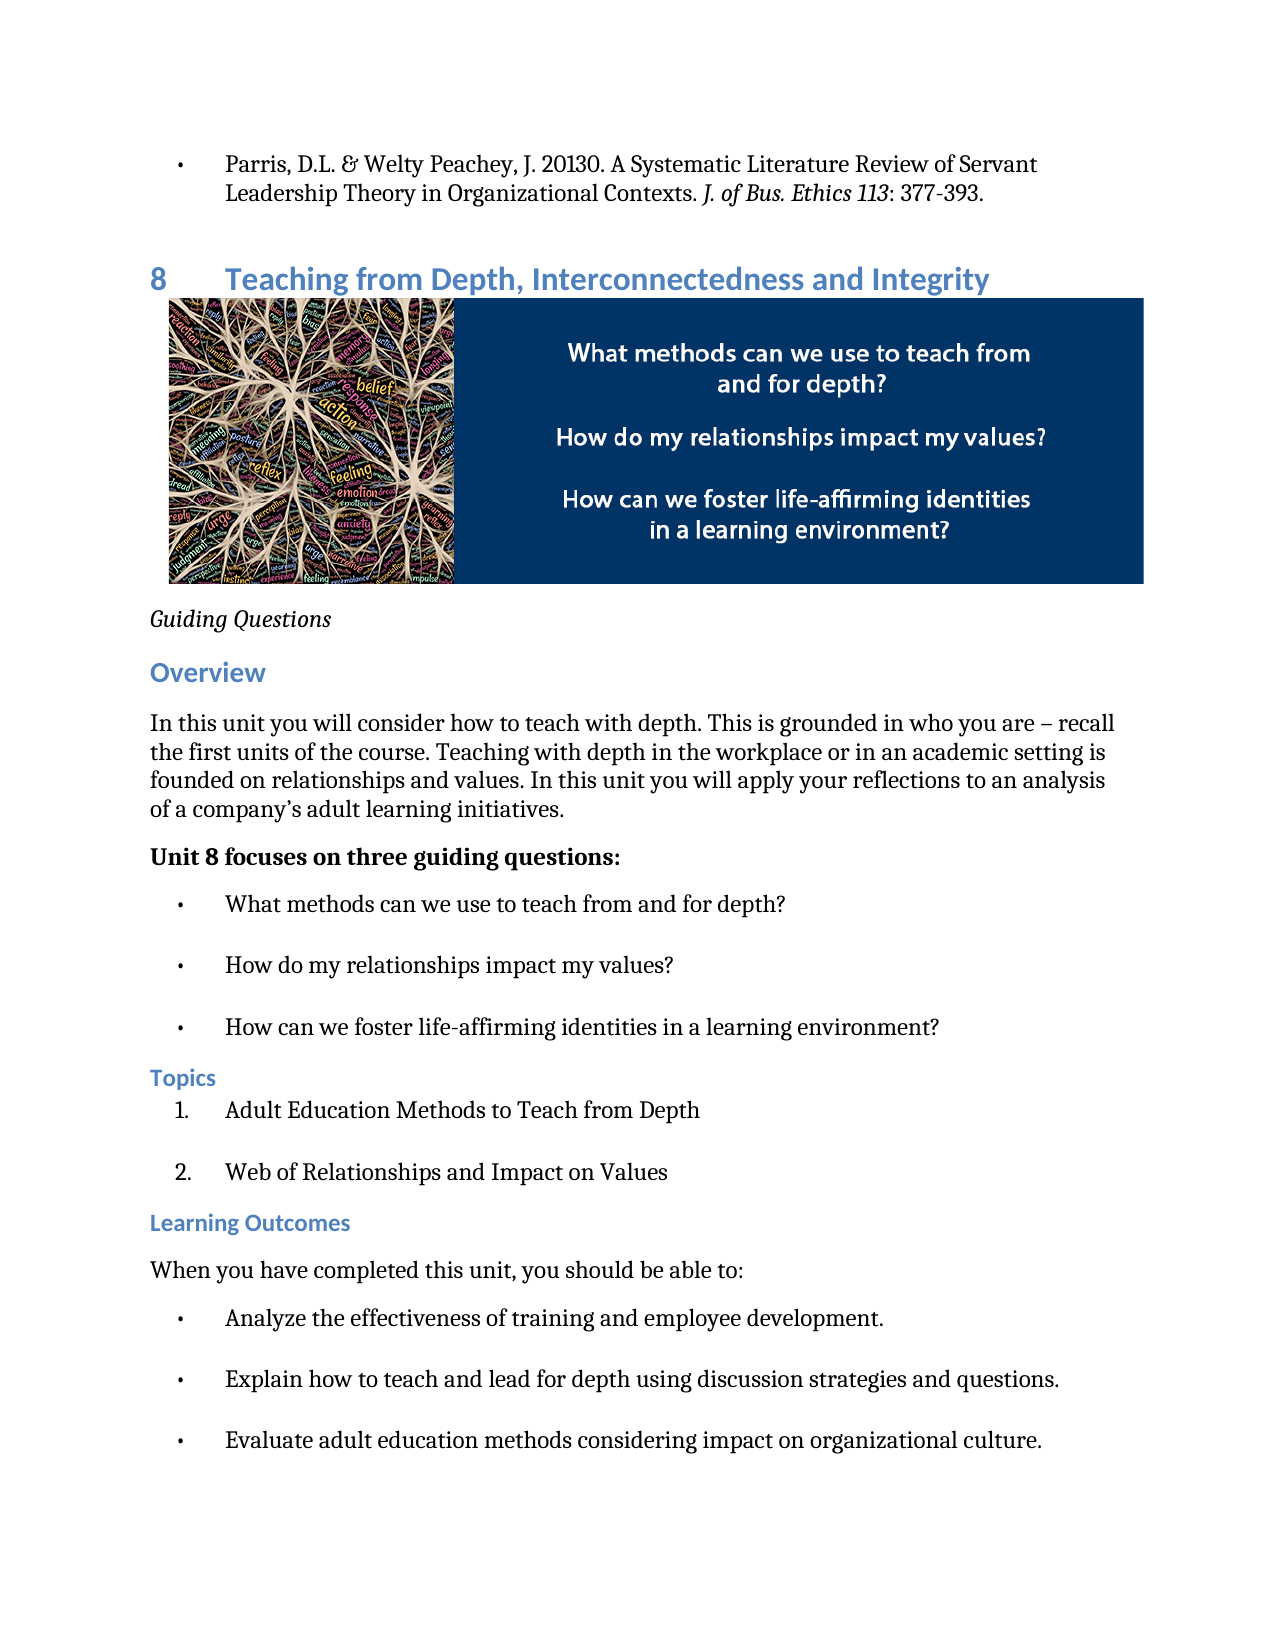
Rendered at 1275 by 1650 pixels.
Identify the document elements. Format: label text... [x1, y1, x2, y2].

text Guiding Questions [150, 605, 1125, 633]
text Unit 8 focuses on three guiding questions: [150, 842, 1125, 871]
picture [168, 298, 1144, 584]
list How can we foster life-affirming identities in a learning environment? [175, 1012, 1125, 1041]
list Evaluate adult education methods considering impact on organizational culture. [175, 1426, 1125, 1484]
list What methods can we use to teach from and for depth? [175, 890, 1125, 947]
text When you have completed this unit, you should be able to: [150, 1256, 1125, 1285]
subtitle Topics [150, 1062, 1125, 1092]
list Web of Relationships and Impact on Values [175, 1157, 1125, 1186]
list Analyze the effectiveness of training and employee development. [175, 1304, 1125, 1361]
text In this unit you will consider how to teach with depth. This is grounded in who you are – recall the first units of the course. Teaching with depth in the workplace or in an academic setting is founded on relationships and values. In this unit you will apply your reflections to an analysis of a company’s adult learning initiatives. [150, 709, 1125, 824]
subtitle 8 Teaching from Depth, Interconnectedness and Integrity [150, 257, 1125, 298]
list Adult Education Methods to Teach from Depth [175, 1096, 1125, 1154]
subtitle Overview [150, 654, 1125, 690]
subtitle Learning Outcomes [150, 1207, 1125, 1238]
list Explain how to teach and lead for depth using discussion strategies and questions. [175, 1365, 1125, 1423]
list Parris, D.L. & Welty Peachey, J. 20130. A Systematic Literature Review of Servant Leadership Theory in Organizational Contexts. J. of Bus. Ethics 113: 377-393. [175, 150, 1125, 207]
list How do my relationships impact my values? [175, 951, 1125, 1009]
